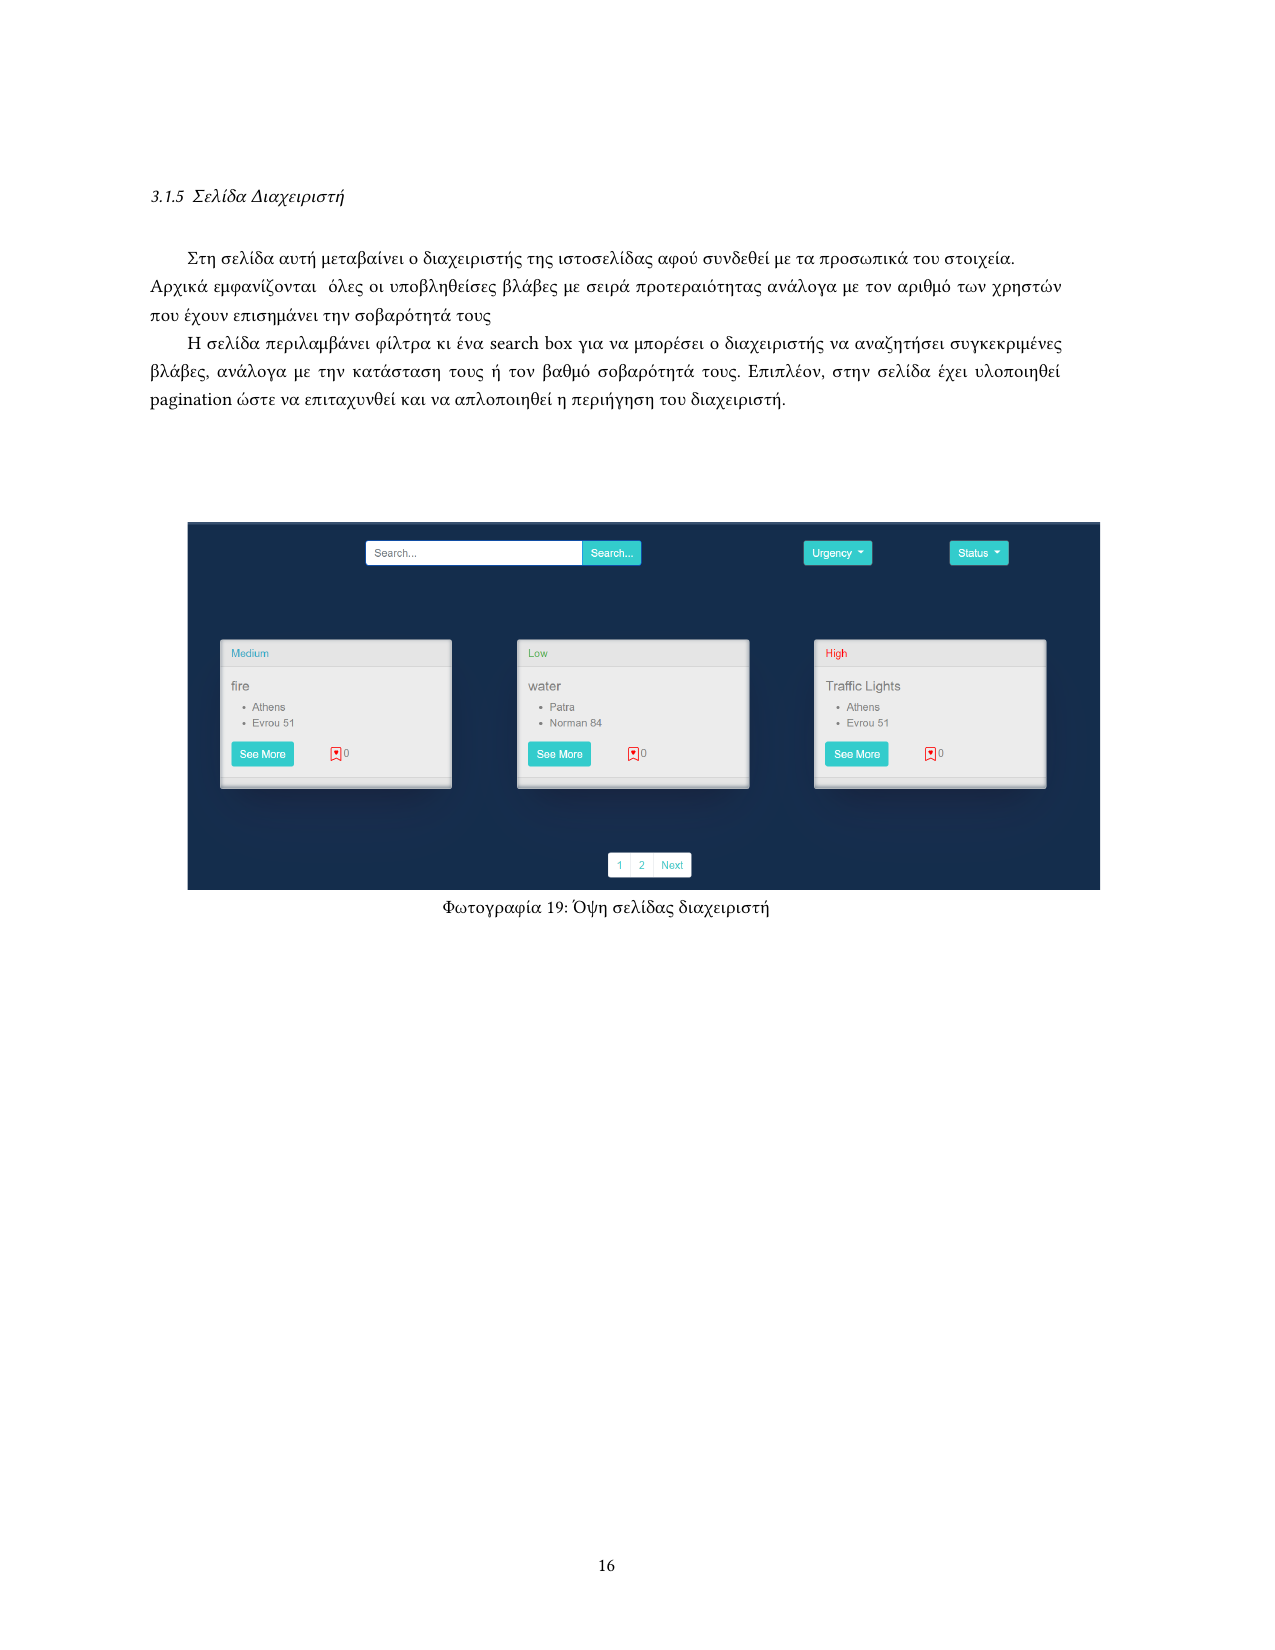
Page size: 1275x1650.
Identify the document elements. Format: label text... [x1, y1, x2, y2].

text Η σελίδα περιλαμβάνει φίλτρα κι ένα search box για να μπορέσει ο διαχειριστής να αναζητήσει συγκεκριμένες βλάβες, ανάλογα με την κατάσταση τους ή τον βαθμό σοβαρότητά τους. Επιπλέον, στην σελίδα έχει υλοποιηθεί pagination ώστε να επιταχυνθεί και να απλοποιηθεί η περιήγηση του διαχειριστή. [150, 326, 1062, 410]
text Φωτογραφία 19: Όψη σελίδας διαχειριστή [150, 889, 1062, 918]
text Αρχικά εμφανίζονται όλες οι υποβληθείσες βλάβες με σειρά προτεραιότητας ανάλογα με τον αριθμό των χρηστών που έχουν επισημάνει την σοβαρότητά τους [150, 269, 1062, 326]
text Σελίδα Διαχειριστή [150, 183, 1062, 207]
picture [187, 522, 1100, 890]
text Στη σελίδα αυτή μεταβαίνει ο διαχειριστής της ιστοσελίδας αφού συνδεθεί με τα προσωπικά του στοιχεία. [150, 241, 1062, 269]
